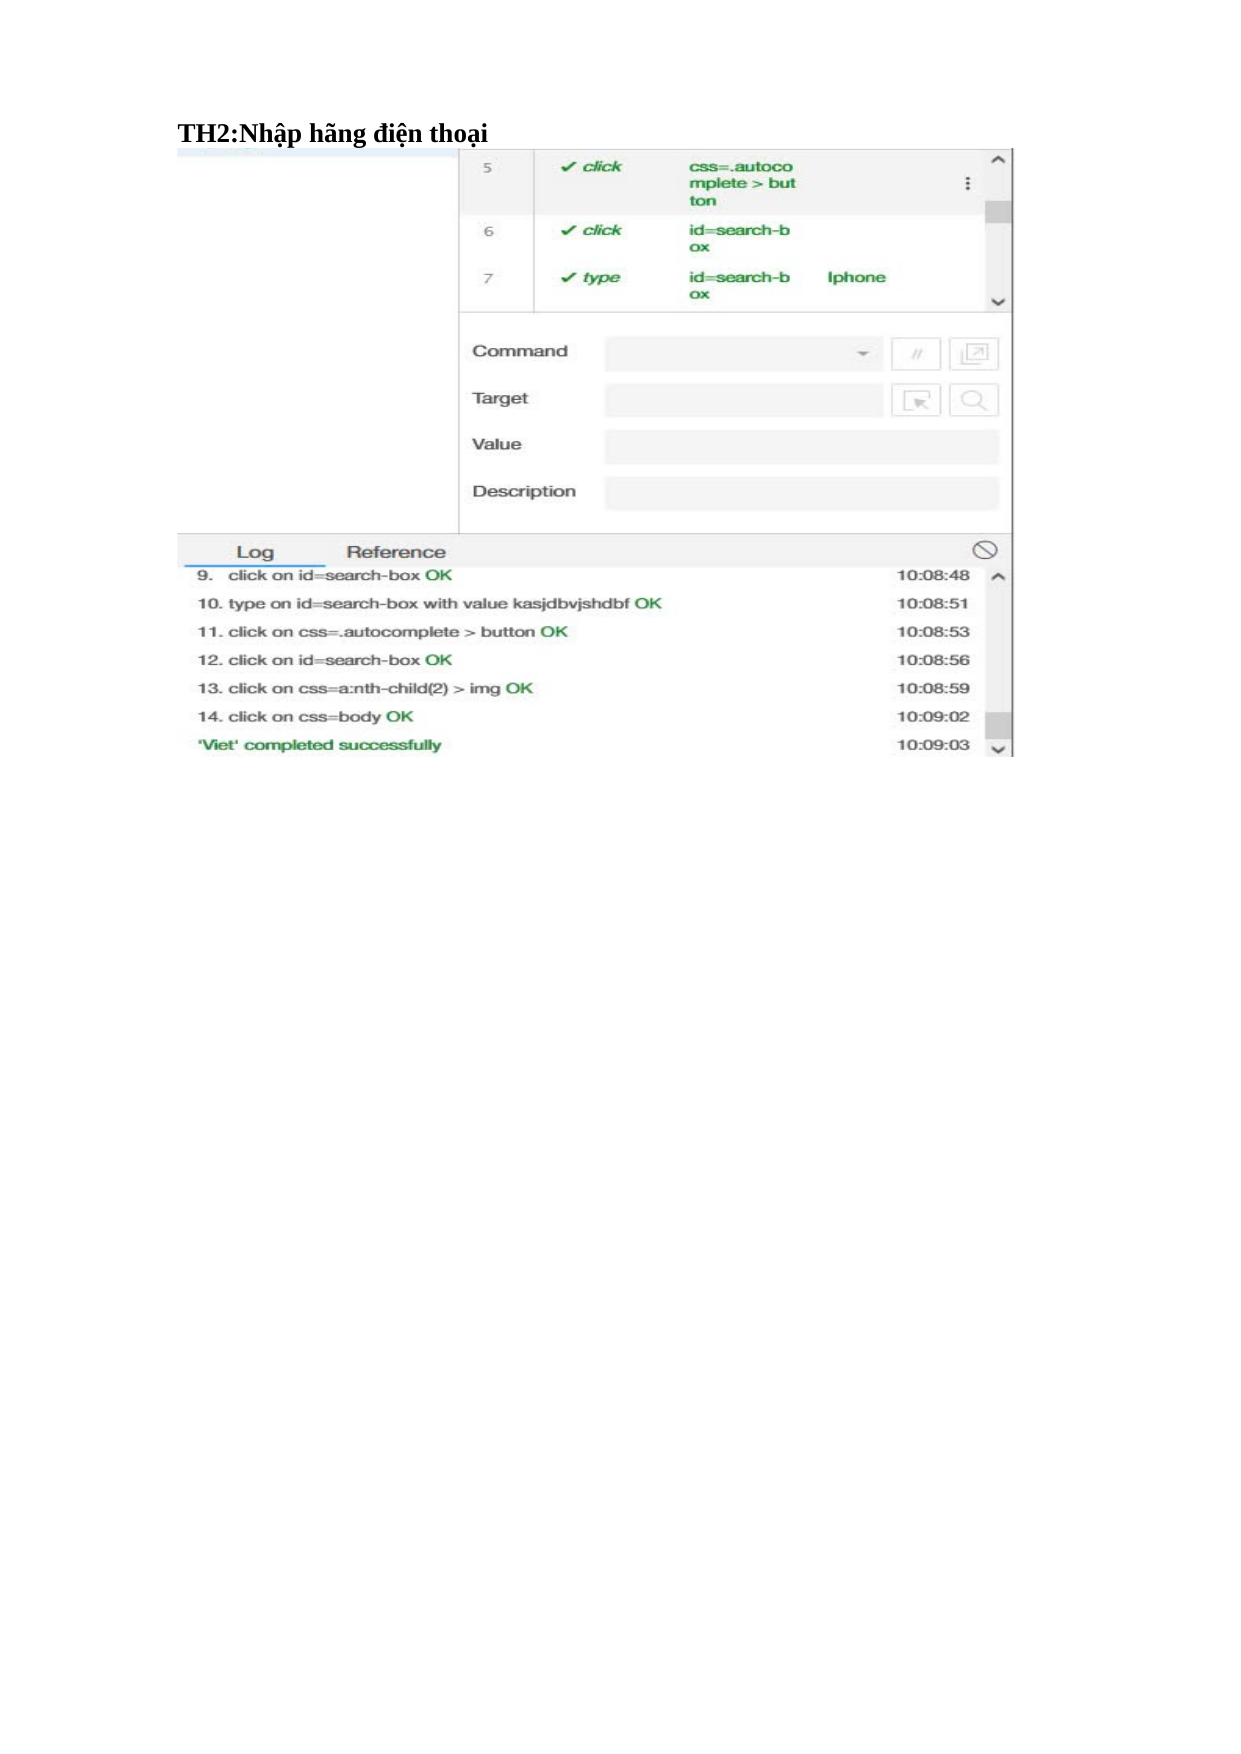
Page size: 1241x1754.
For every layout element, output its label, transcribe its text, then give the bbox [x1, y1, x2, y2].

text TH2:Nhập hãng điện thoại [177, 119, 1062, 148]
picture [177, 148, 1015, 757]
